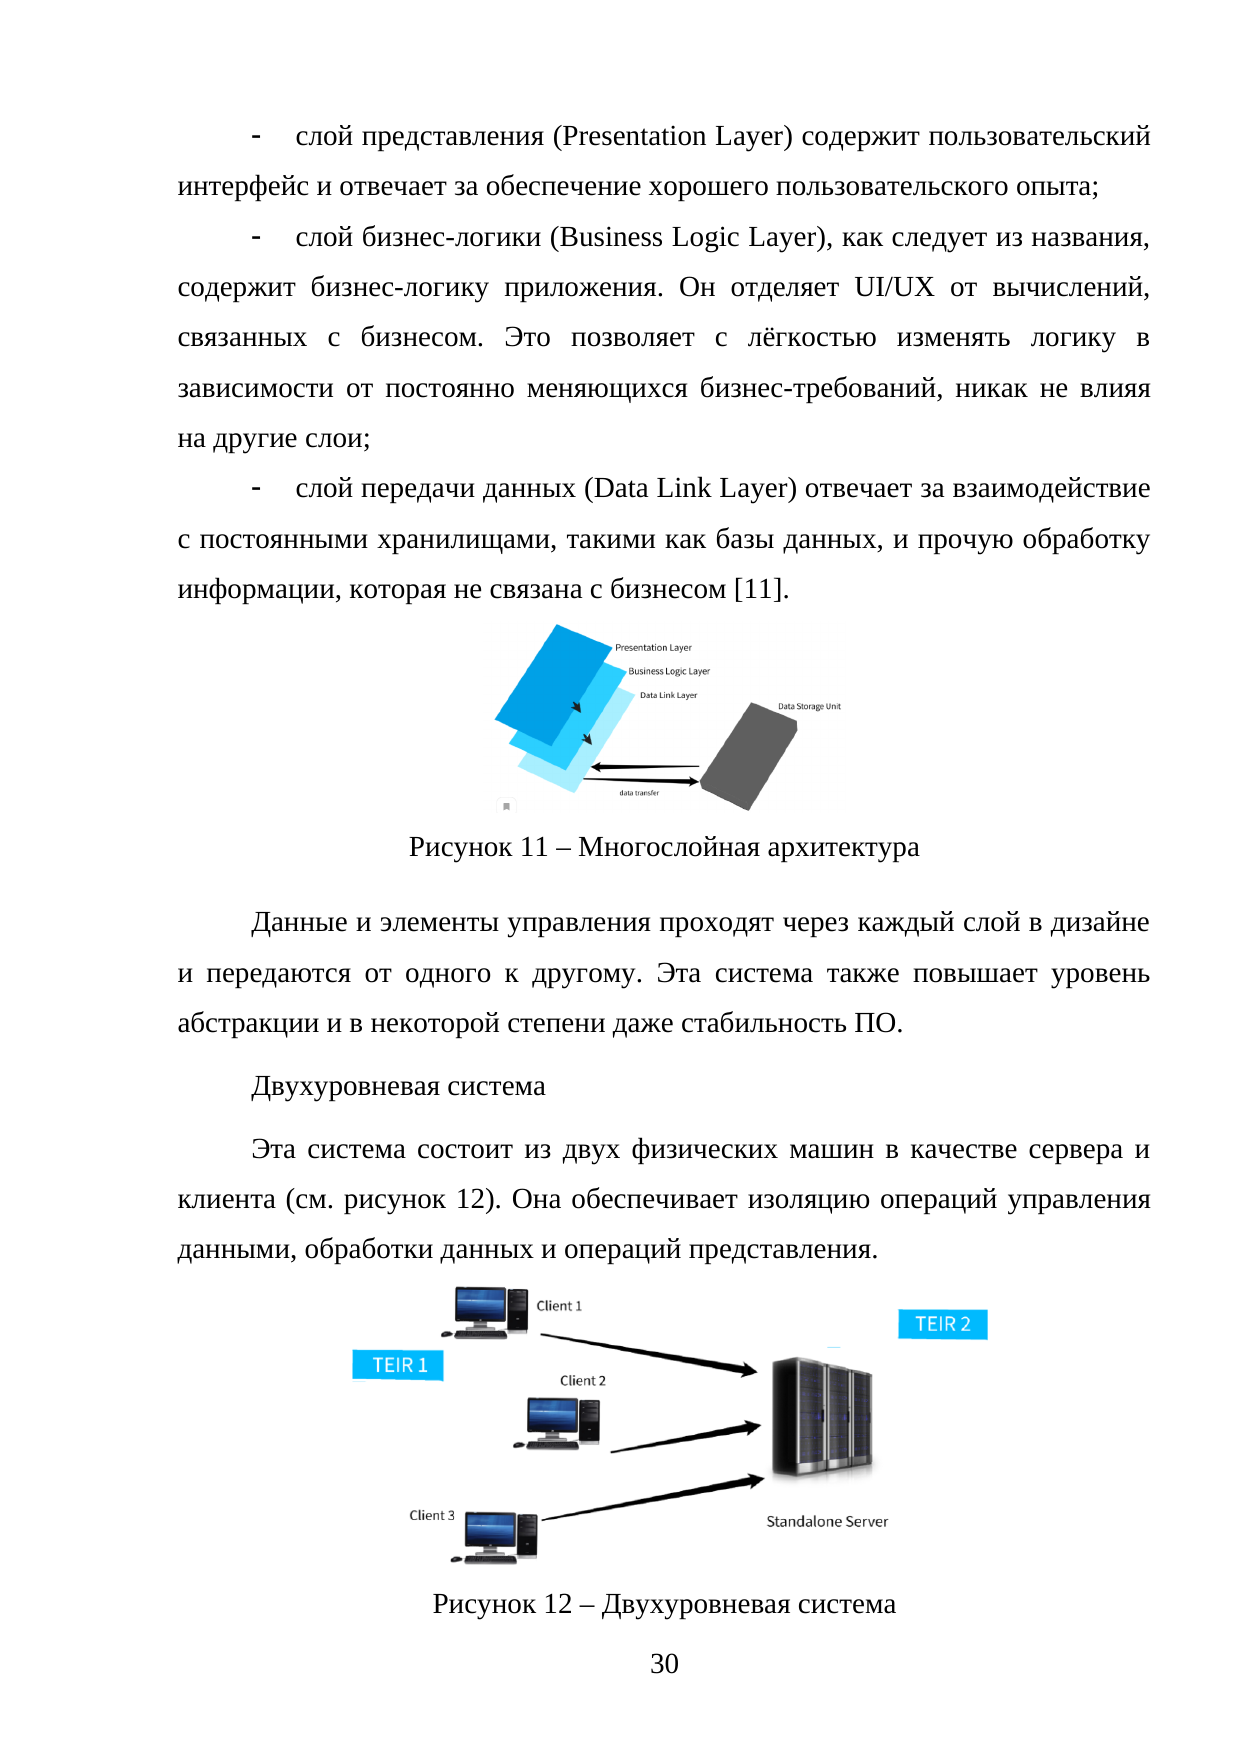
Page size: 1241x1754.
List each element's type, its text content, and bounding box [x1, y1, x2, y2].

picture [946, 1317, 952, 1330]
picture [483, 621, 846, 813]
picture [341, 1281, 988, 1570]
text Двухуровневая система [177, 1068, 1152, 1101]
text Эта система состоит из двух физических машин в качестве сервера и клиента (см. рисунок 12). Она обеспечивает изоляцию операций управления данными, обработки данных и операций представления. [177, 1131, 1152, 1265]
text слой бизнес-логики (Business Logic Layer), как следует из названия, содержит бизнес-логику приложения. Он отделяет UI/UX от вычислений, связанных с бизнесом. Это позволяет с лёгкостью изменять логику в зависимости от постоянно меняющихся бизнес-требований, никак не влияя на другие слои; [177, 219, 1152, 454]
text слой передачи данных (Data Link Layer) отвечает за взаимодействие с постоянными хранилищами, такими как базы данных, и прочую обработку информации, которая не связана с бизнесом [11]. [177, 471, 1152, 605]
picture [917, 1317, 925, 1330]
text слой представления (Presentation Layer) содержит пользовательский интерфейс и отвечает за обеспечение хорошего пользовательского опыта; [177, 118, 1152, 202]
text Данные и элементы управления проходят через каждый слой в дизайне и передаются от одного к другому. Эта система также повышает уровень абстракции и в некоторой степени даже стабильность ПО. [177, 904, 1152, 1039]
picture [929, 1317, 936, 1330]
